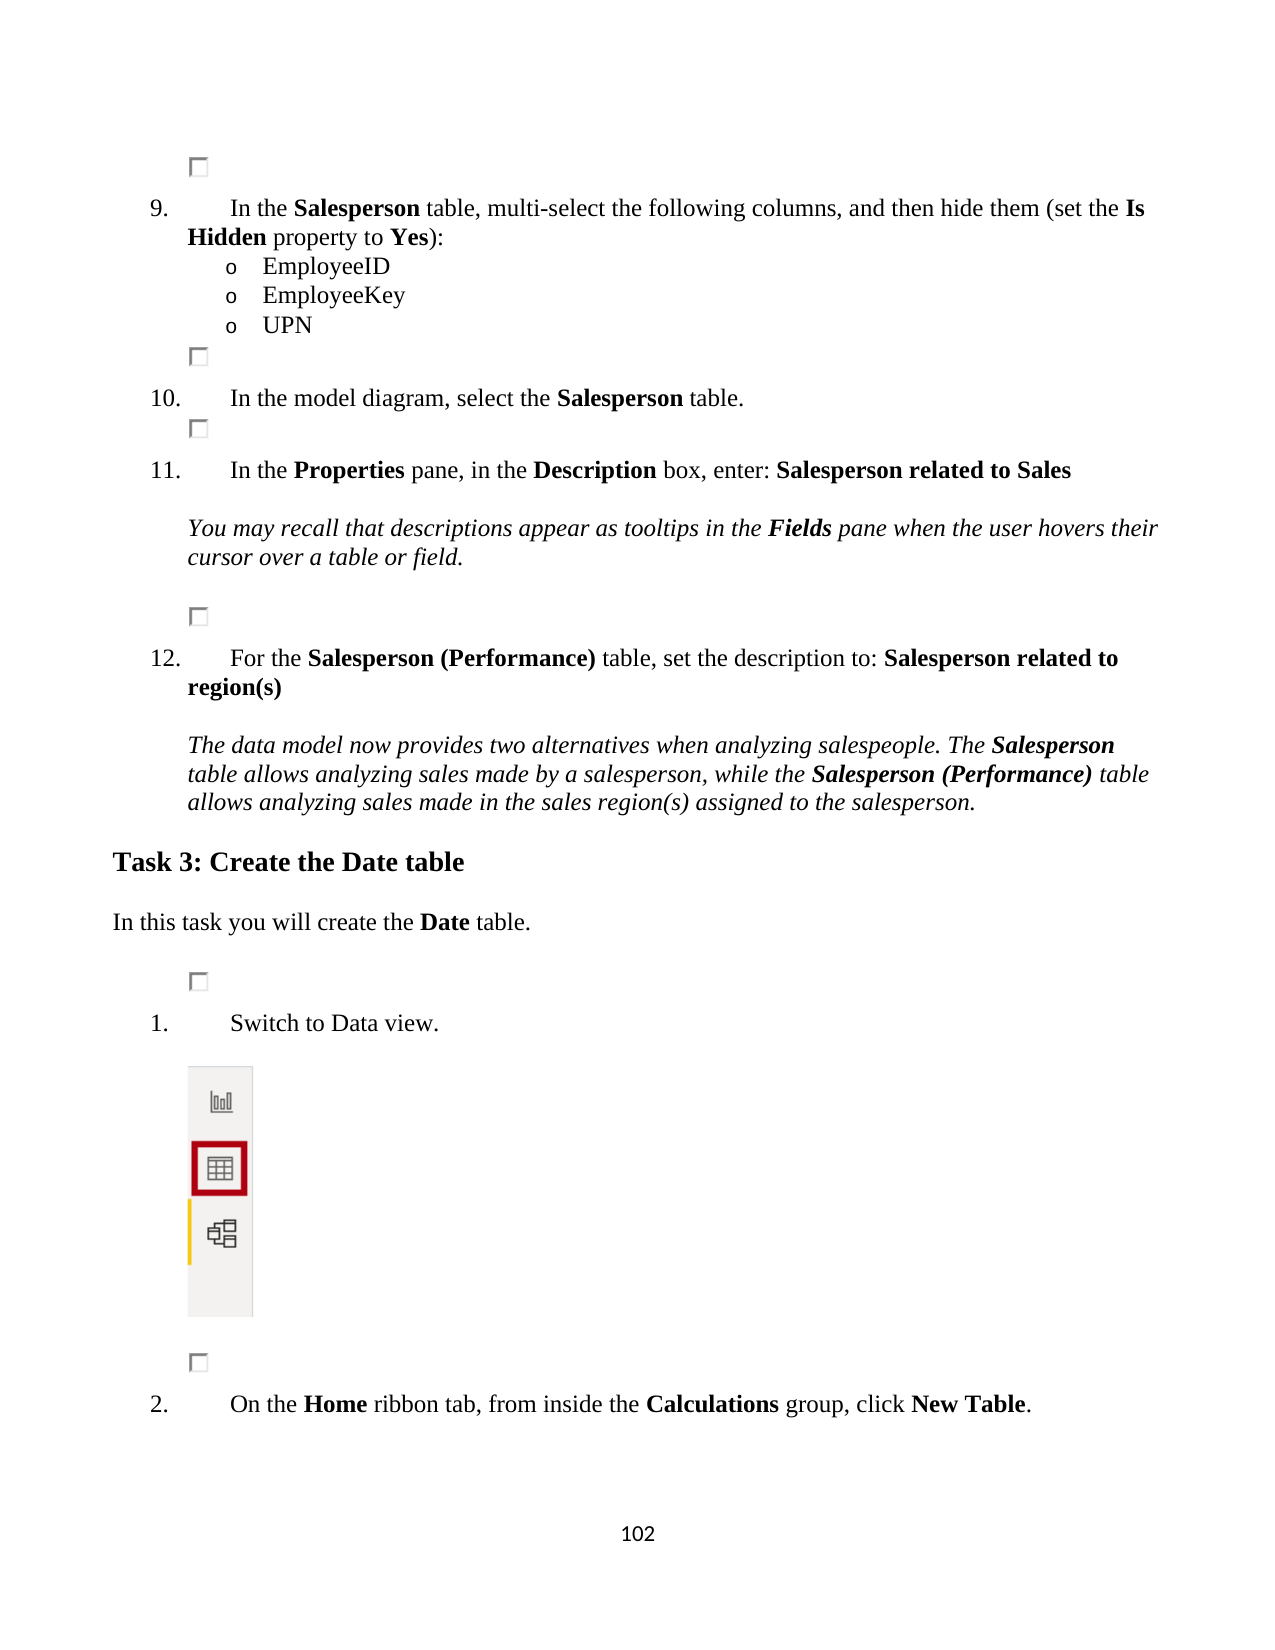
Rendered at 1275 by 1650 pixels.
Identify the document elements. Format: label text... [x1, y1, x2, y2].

list EmployeeID [225, 251, 1162, 281]
picture [187, 1066, 254, 1317]
text You may recall that descriptions appear as tooltips in the Fields pane when the user hovers their cursor over a table or field. [187, 513, 1162, 571]
list On the Home ribbon tab, from inside the Calculations group, click New Table. [150, 1345, 1162, 1418]
list UPN [225, 310, 1162, 340]
text The data model now provides two alternatives when analyzing salespeople. The Salesperson table allows analyzing sales made by a salesperson, while the Salesperson (Performance) table allows analyzing sales made in the sales region(s) assigned to the salesperson. [187, 730, 1162, 816]
list Switch to Data view. [150, 965, 1162, 1037]
list In the Properties pane, in the Description box, enter: Salesperson related to Sales [150, 412, 1162, 484]
list In the model diagram, select the Salesperson table. [150, 340, 1162, 412]
list For the Salesperson (Performance) table, set the description to: Salesperson related to region(s) [150, 600, 1162, 701]
list EmployeeKey [225, 281, 1162, 310]
list In the Salesperson table, multi-select the following columns, and then hide them (set the Is Hidden property to Yes): [150, 150, 1162, 251]
text Task 3: Create the Date table [112, 845, 1162, 878]
text In this task you will create the Date table. [112, 907, 1162, 936]
